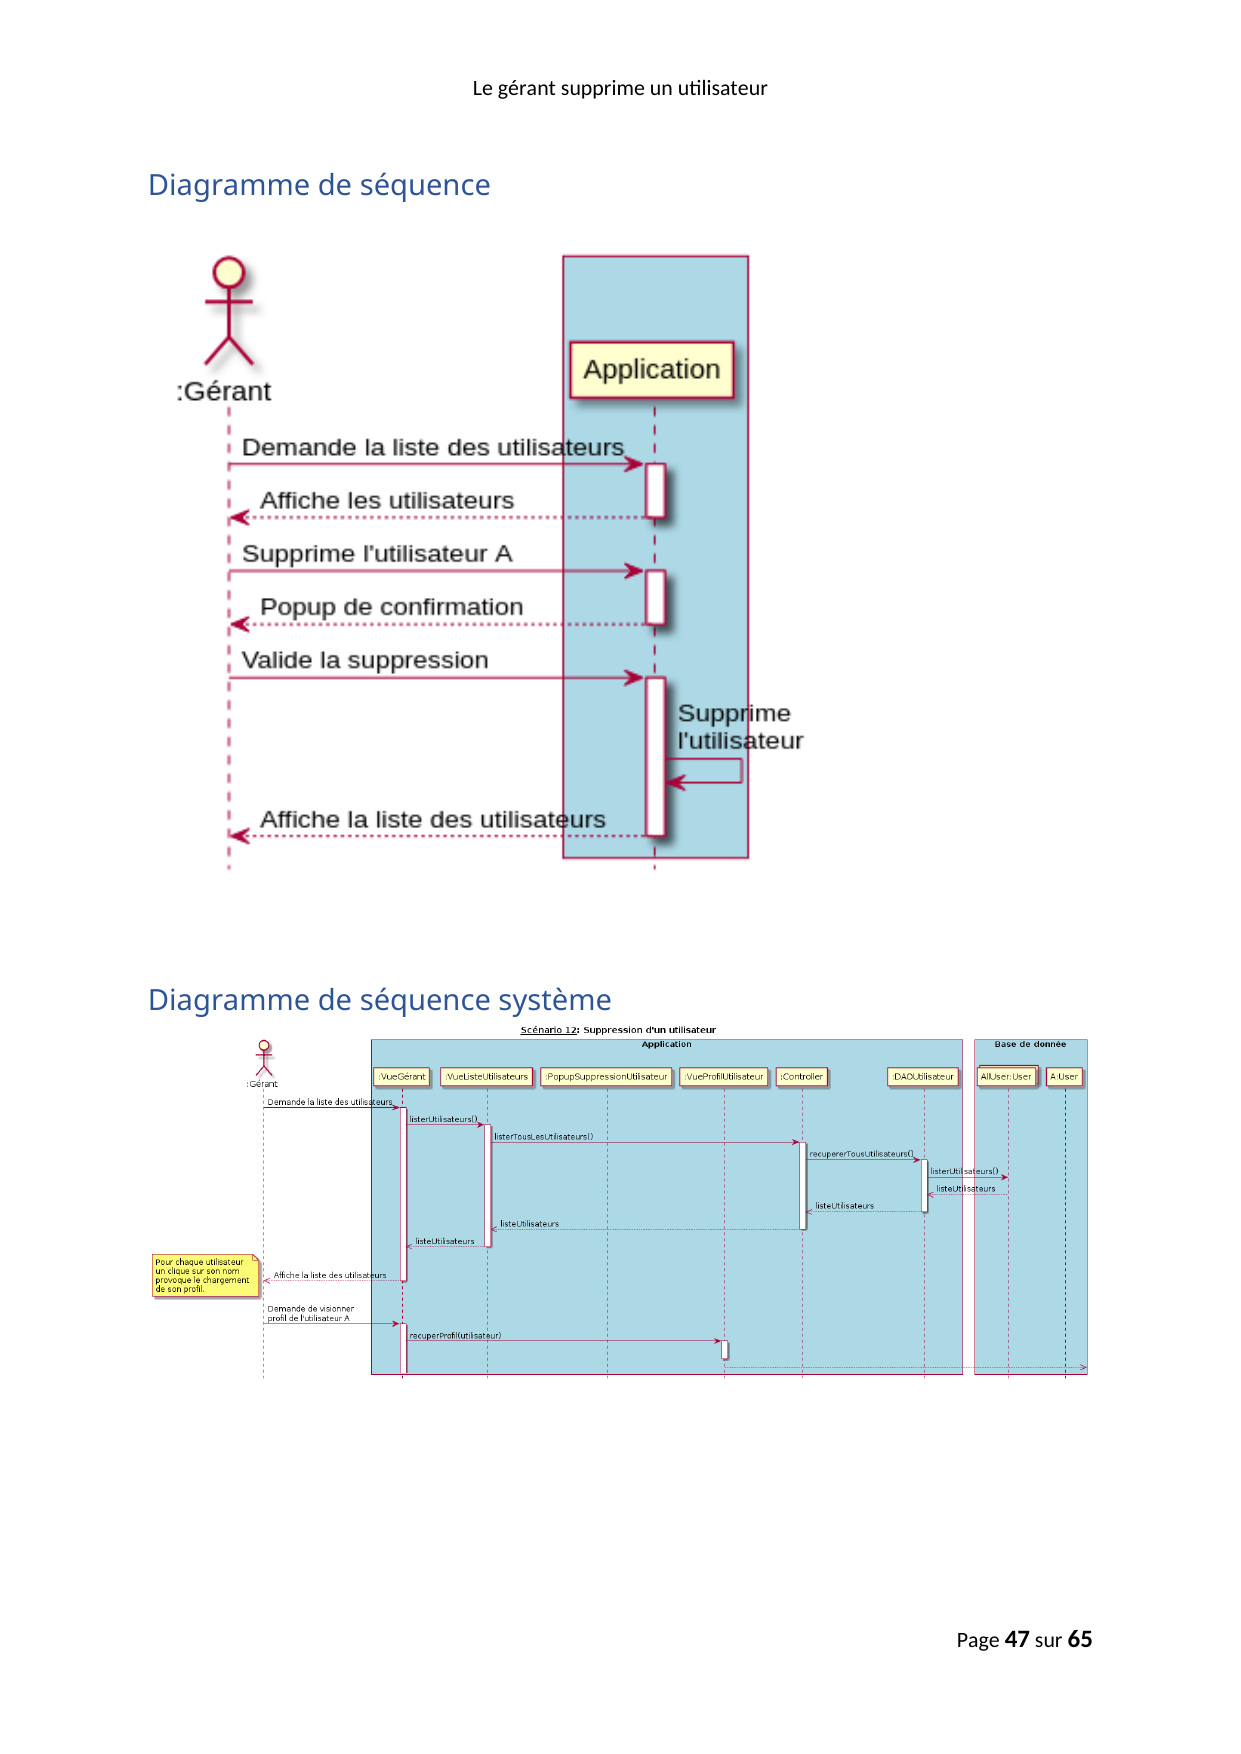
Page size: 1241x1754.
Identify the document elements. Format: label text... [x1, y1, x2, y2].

picture [147, 1019, 1093, 1384]
subtitle Diagramme de séquence [148, 164, 1093, 204]
picture [147, 245, 839, 904]
subtitle Diagramme de séquence système [148, 979, 1093, 1019]
